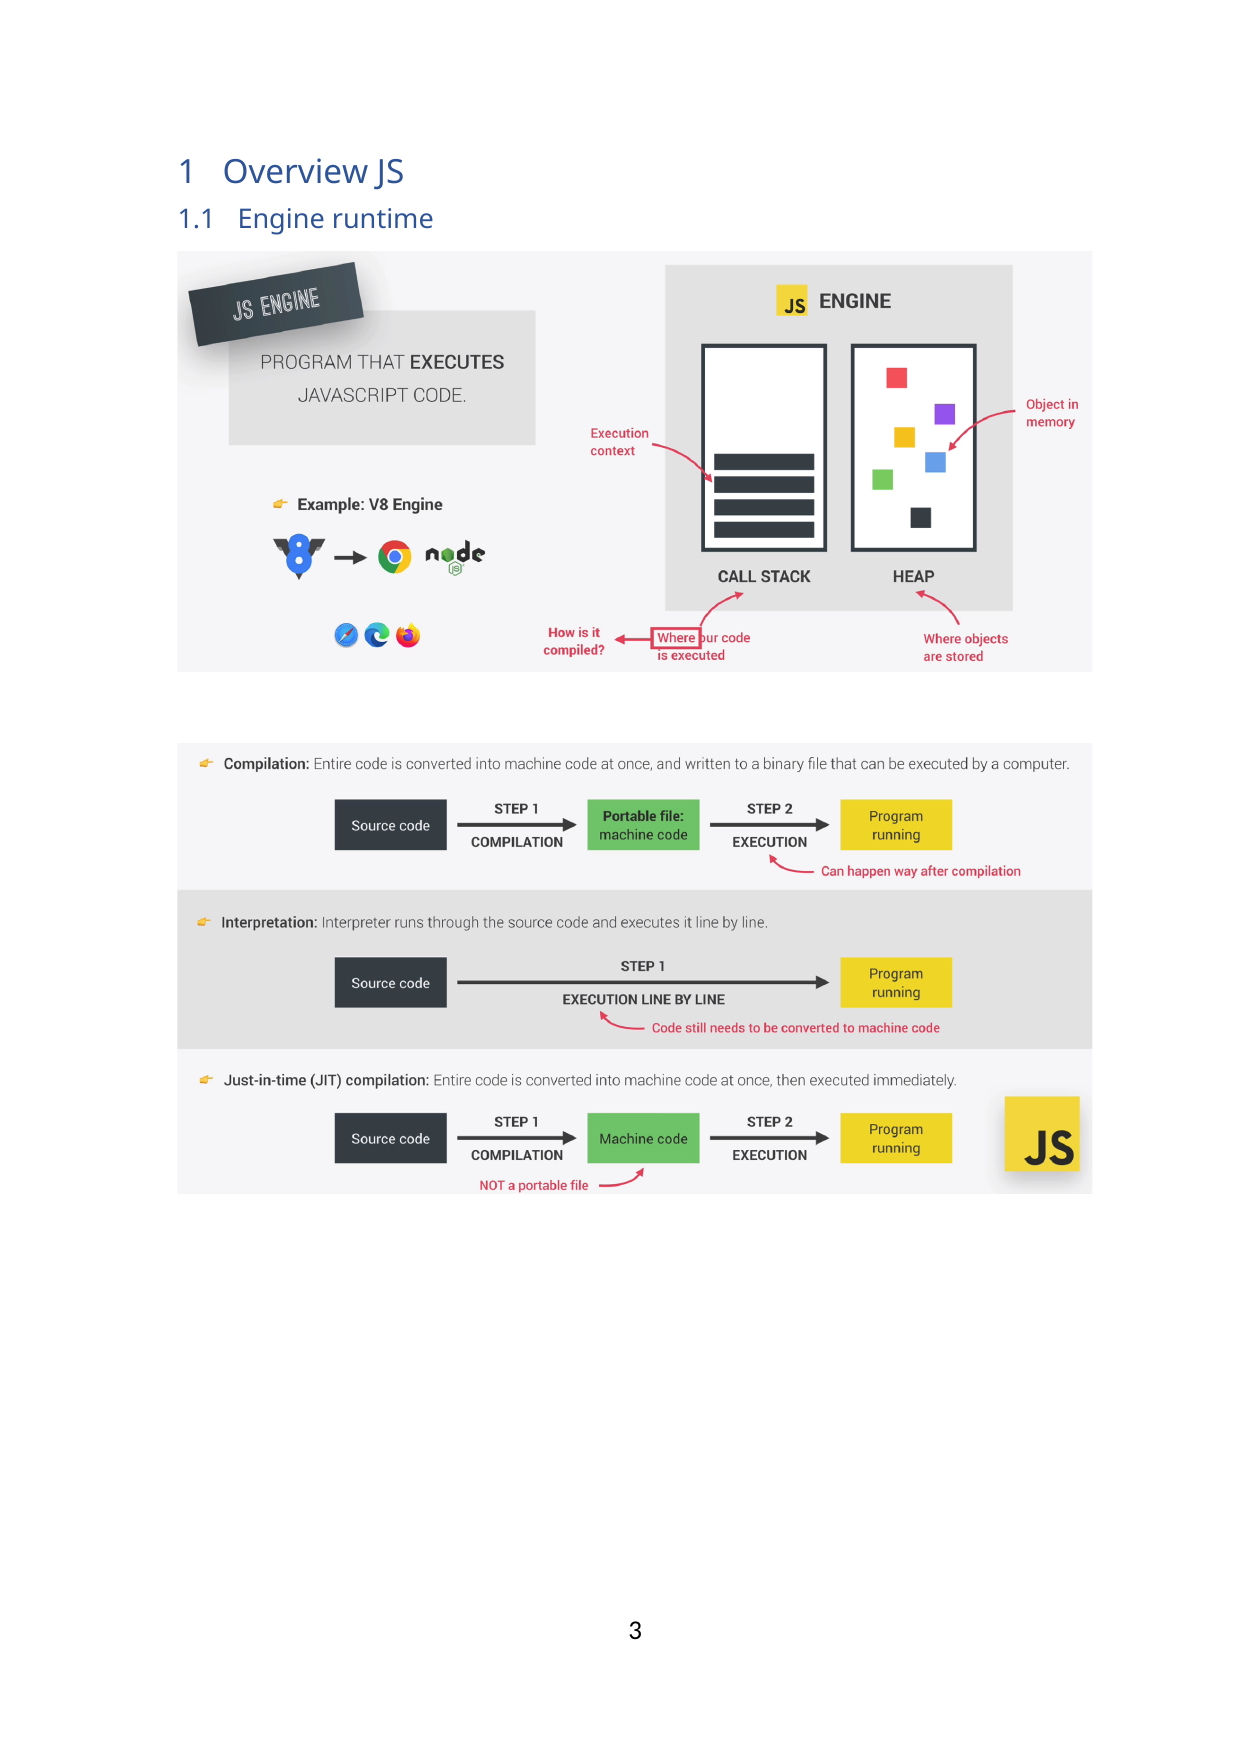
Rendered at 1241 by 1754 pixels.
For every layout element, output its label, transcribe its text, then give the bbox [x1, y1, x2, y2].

picture [177, 251, 1093, 672]
picture [177, 743, 1093, 1194]
subtitle Engine runtime [177, 199, 1092, 236]
subtitle Overview JS [177, 148, 1092, 193]
